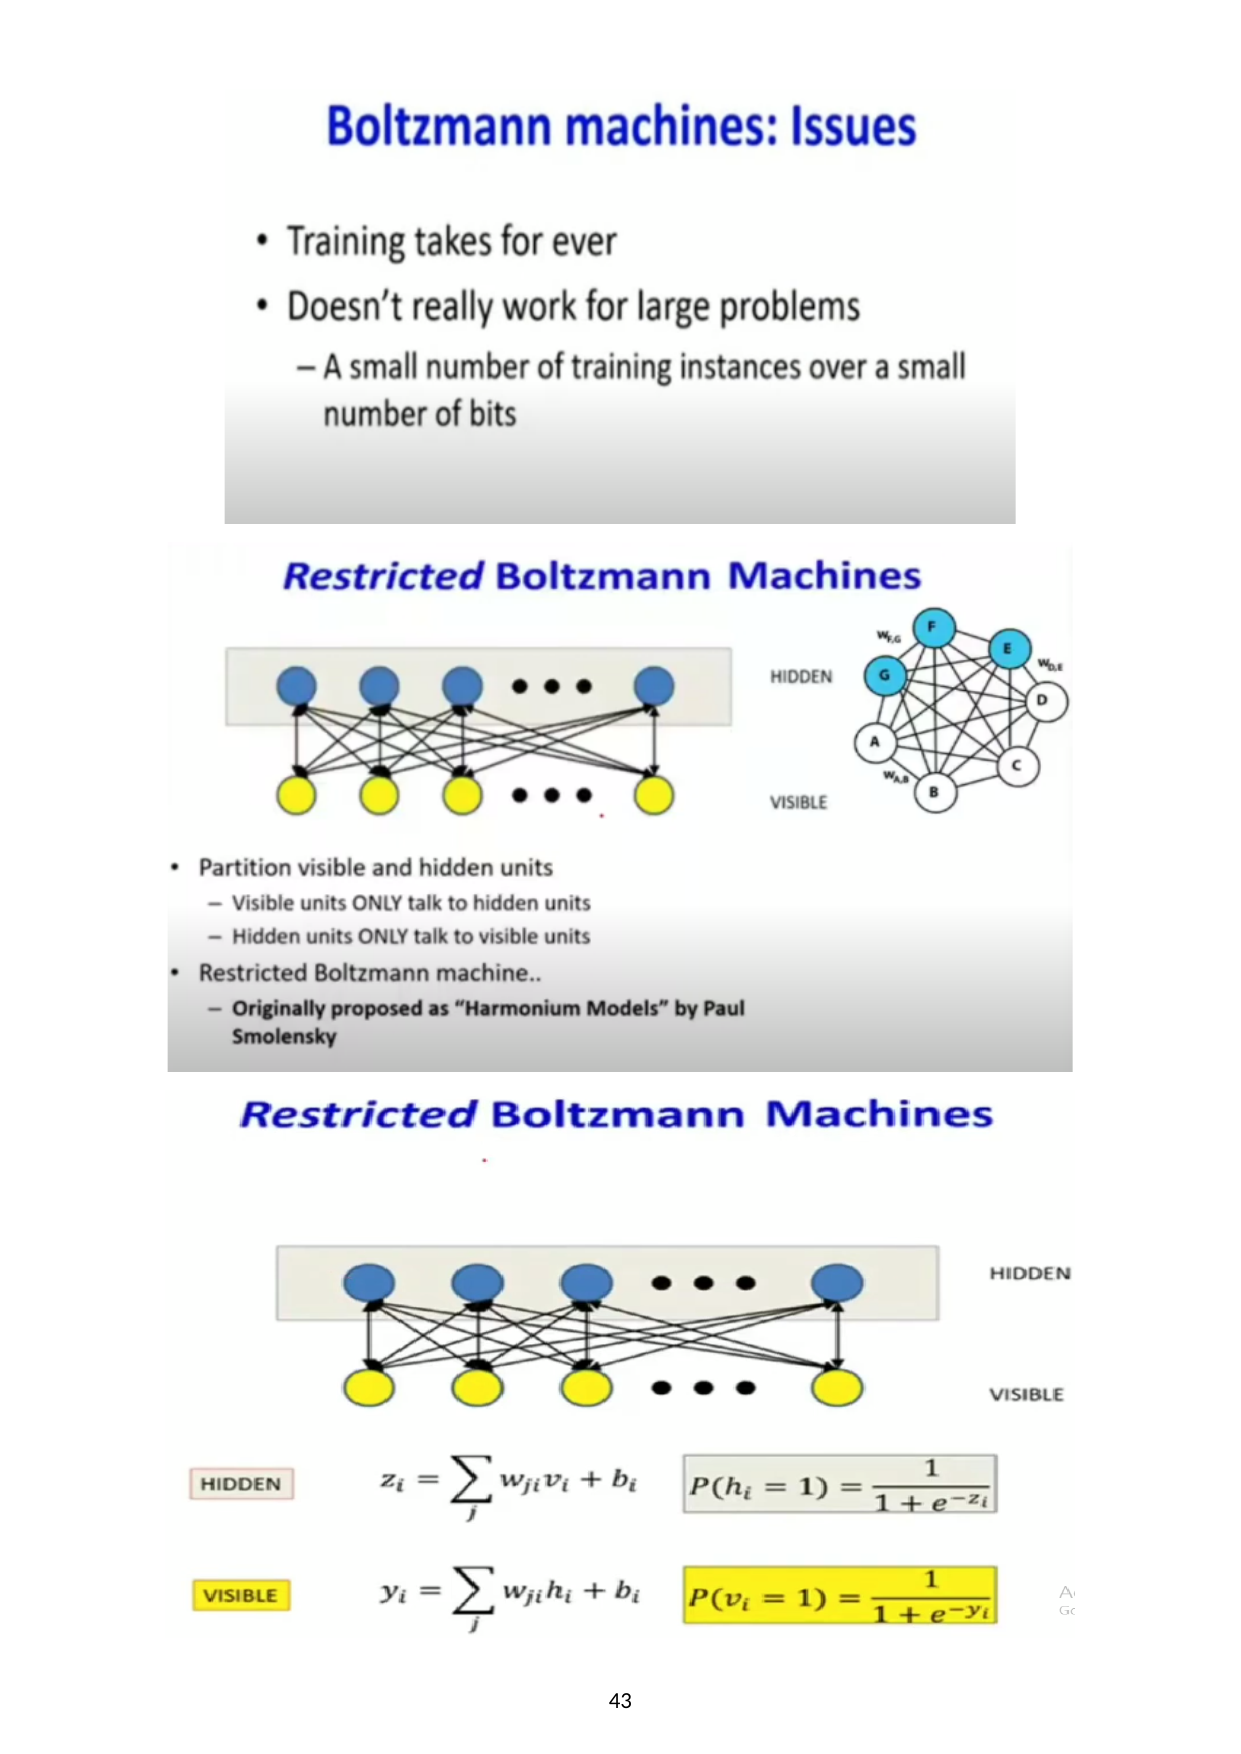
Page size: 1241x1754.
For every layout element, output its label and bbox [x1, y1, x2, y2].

picture [165, 1090, 1075, 1638]
picture [224, 89, 1016, 524]
picture [167, 542, 1073, 1072]
